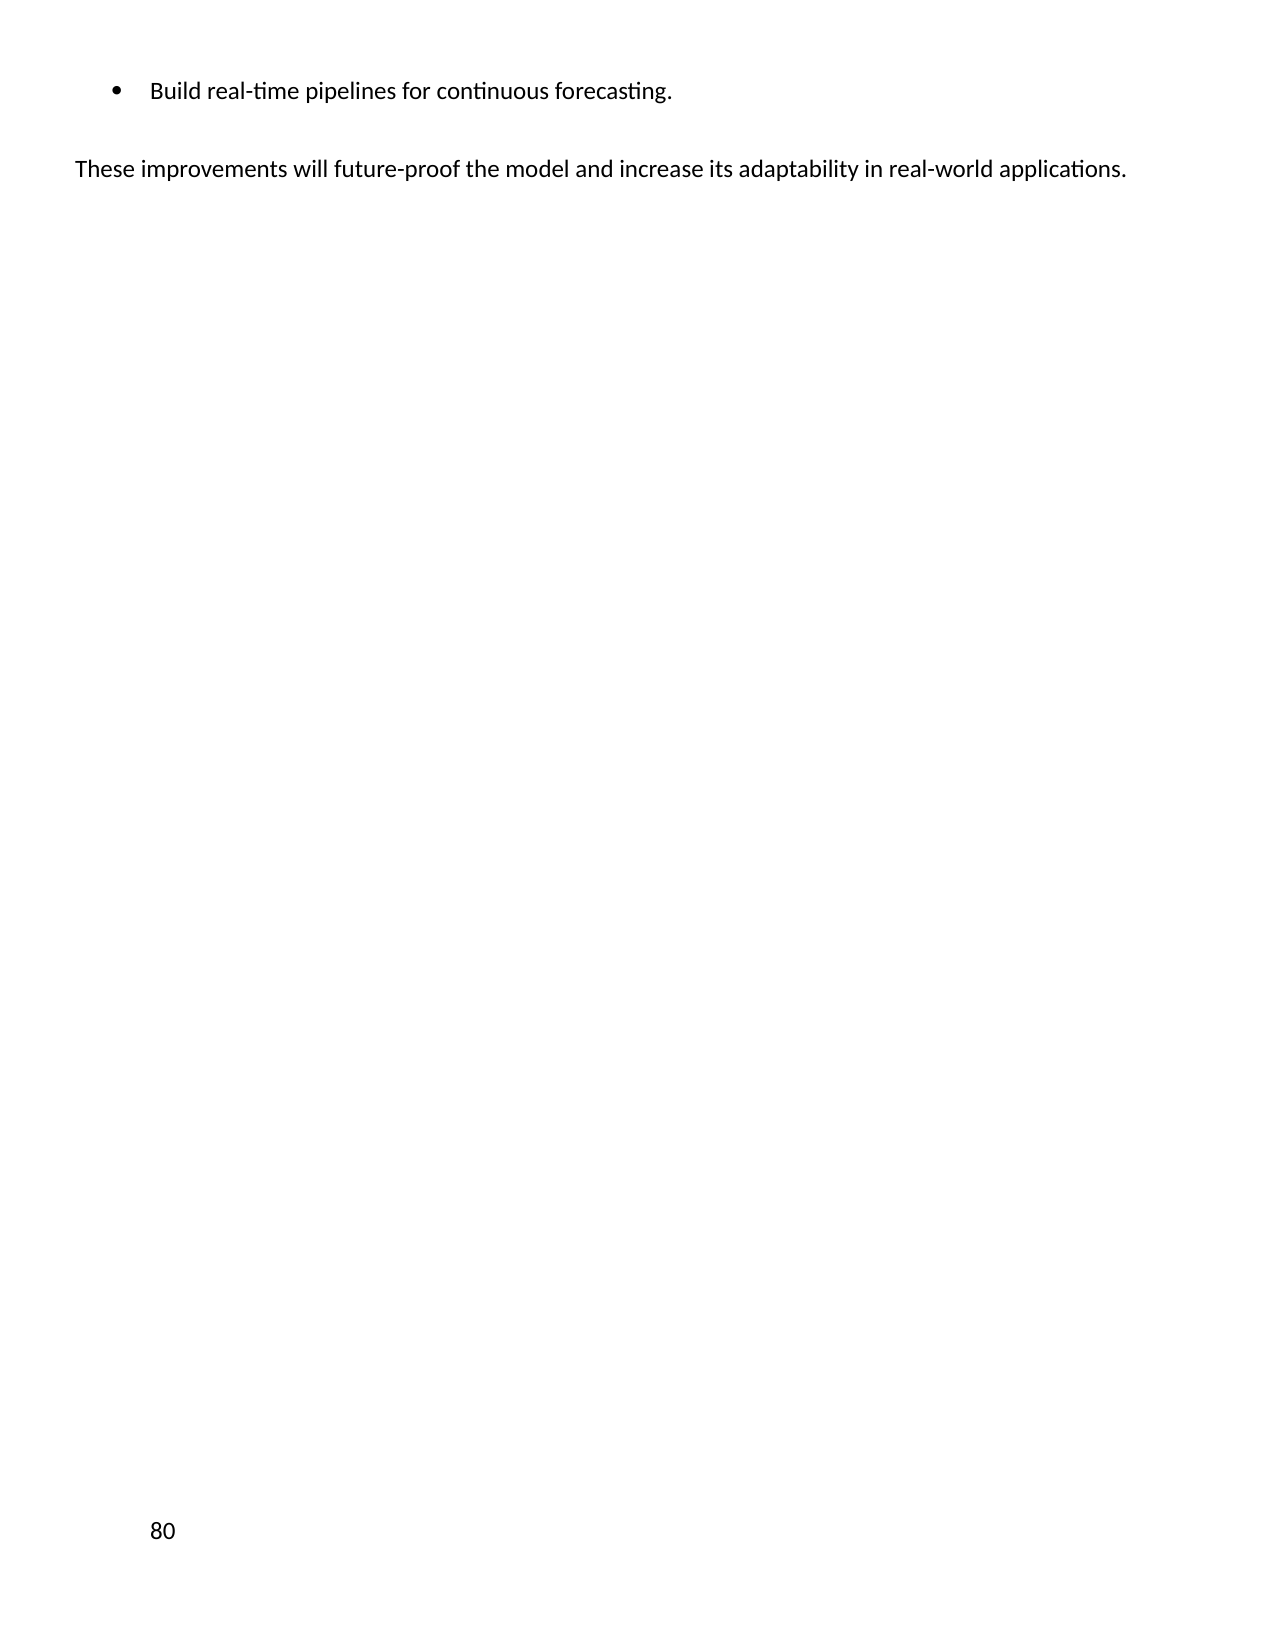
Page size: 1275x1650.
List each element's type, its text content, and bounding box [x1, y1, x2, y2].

list Build real-time pipelines for continuous forecasting. [112, 75, 1200, 106]
text These improvements will future-proof the model and increase its adaptability in real-world applications. [75, 153, 1200, 183]
